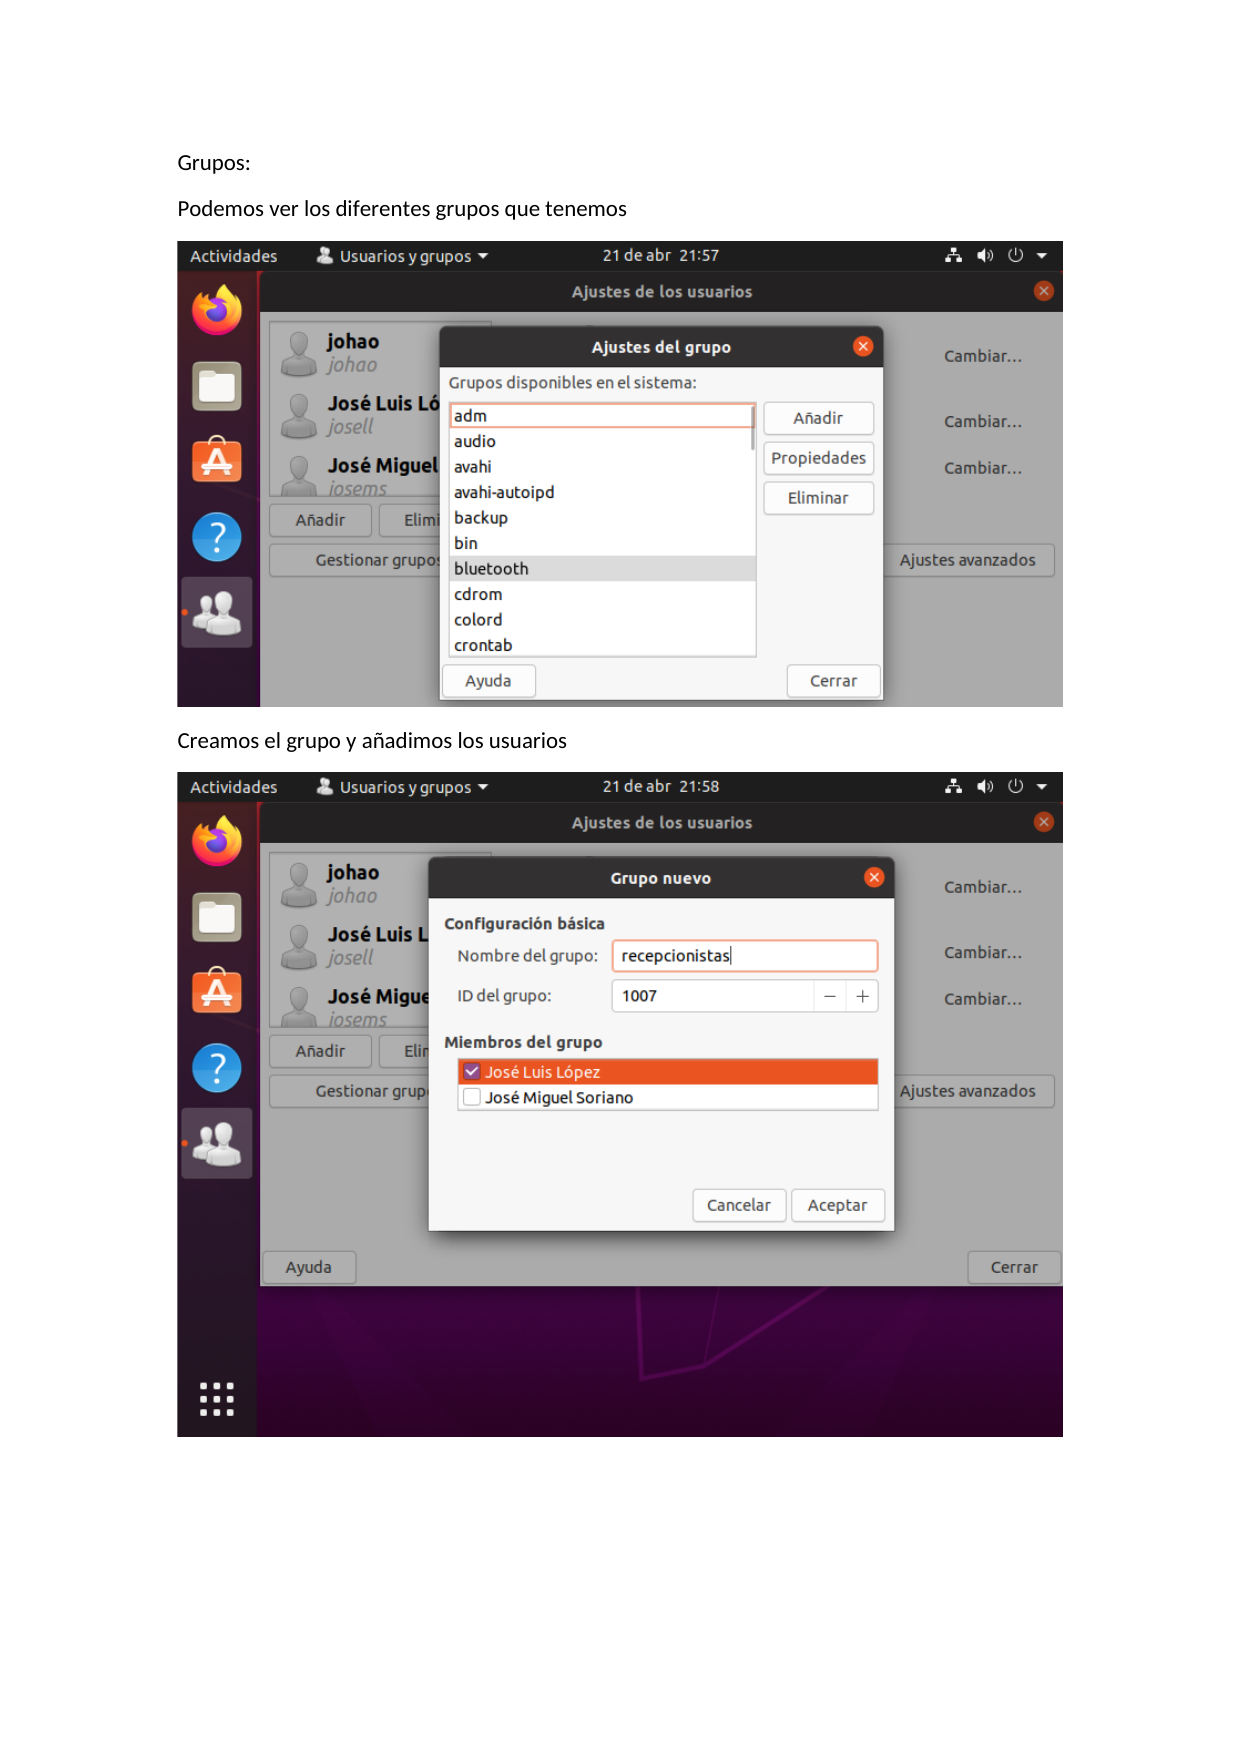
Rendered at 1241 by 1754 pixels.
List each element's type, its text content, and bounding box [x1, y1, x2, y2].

text Creamos el grupo y añadimos los usuarios [177, 726, 1063, 754]
picture [177, 241, 1063, 707]
picture [177, 772, 1063, 1437]
text Podemos ver los diferentes grupos que tenemos [177, 194, 1063, 222]
text Grupos: [177, 148, 1063, 176]
